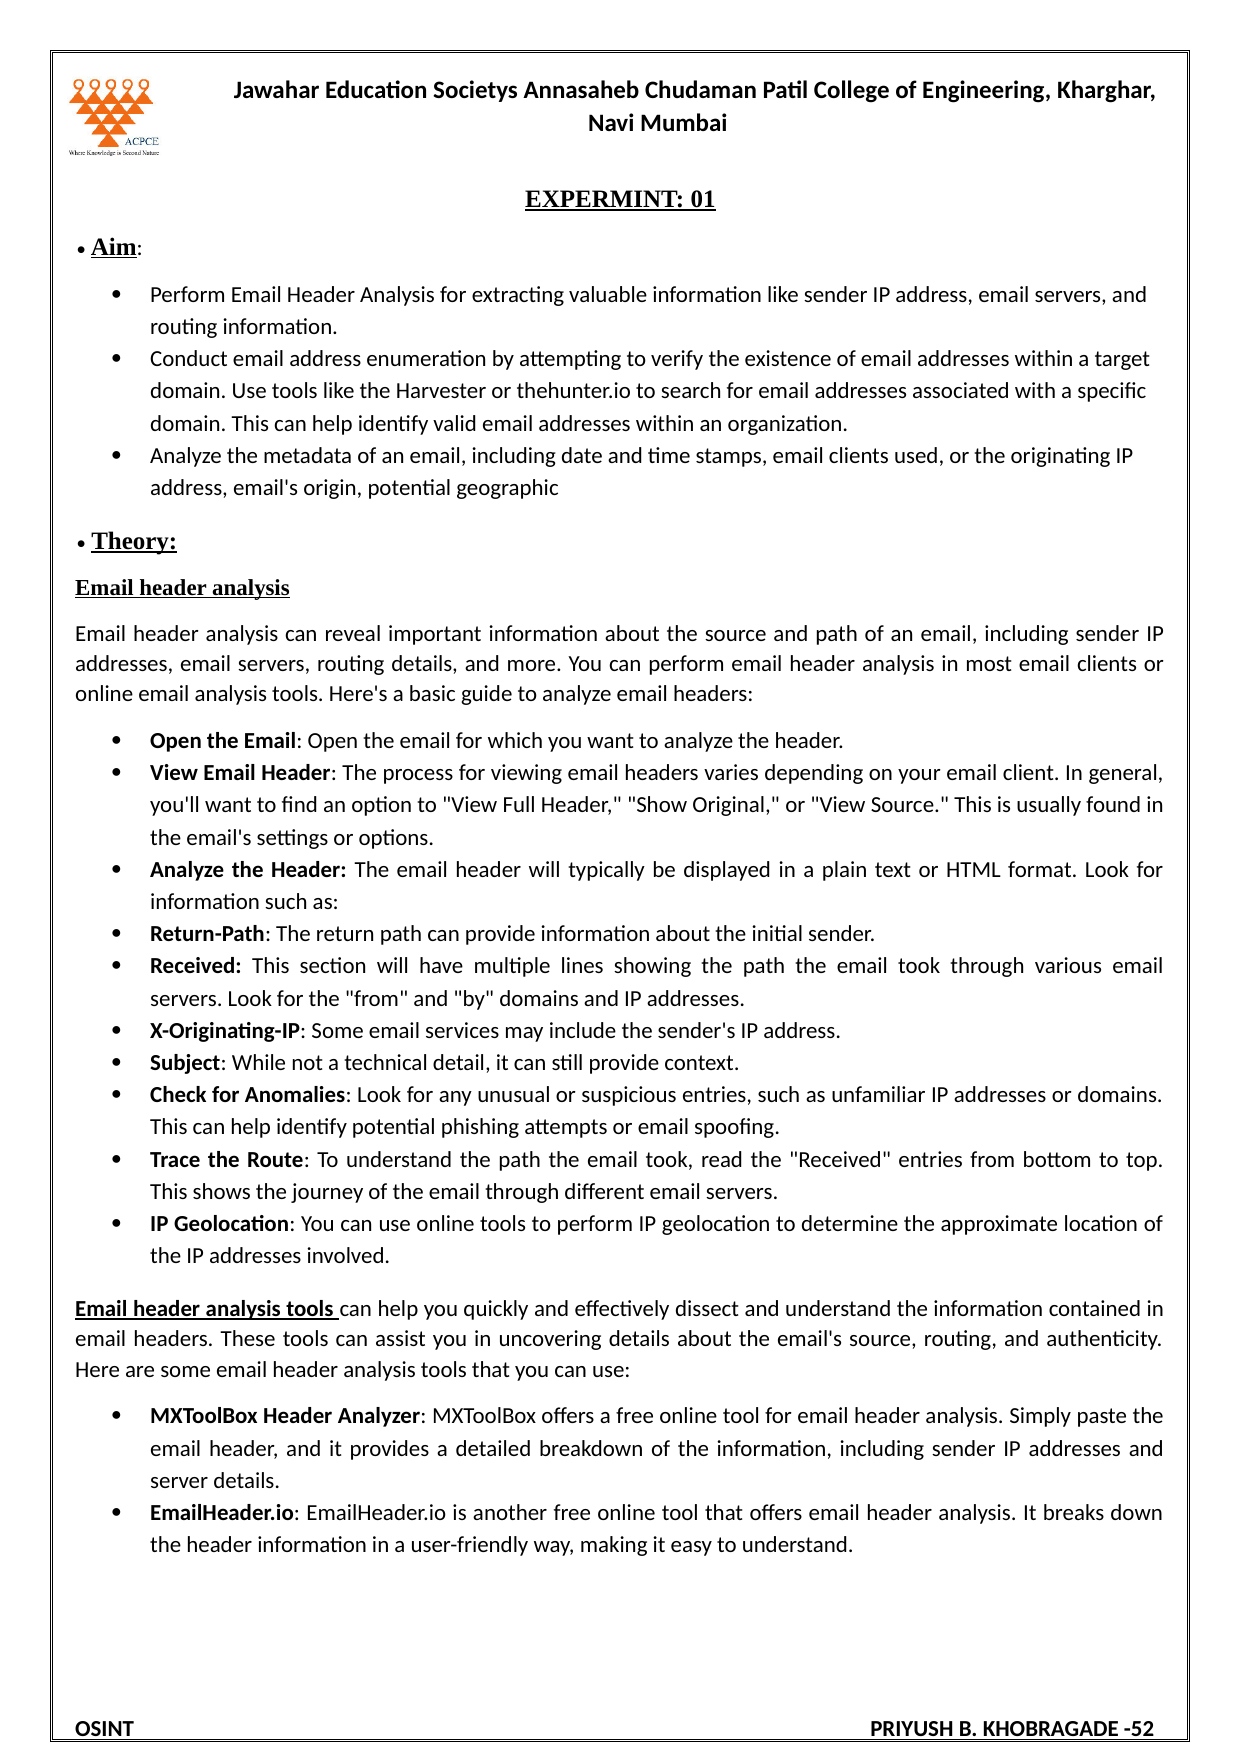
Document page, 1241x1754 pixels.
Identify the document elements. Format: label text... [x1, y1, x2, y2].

text Email header analysis tools can help you quickly and effectively dissect and understand the information contained in email headers. These tools can assist you in uncovering details about the email's source, routing, and authenticity. Here are some email header analysis tools that you can use: [75, 1294, 1165, 1383]
list Analyze the metadata of an email, including date and time stamps, email clients used, or the originating IP address, email's origin, potential geographic [112, 441, 1165, 501]
list View Email Header: The process for viewing email headers varies depending on your email client. In general, you'll want to find an option to "View Full Header," "Show Original," or "View Source." This is usually found in the email's settings or options. [112, 758, 1165, 851]
text ⚫ Theory: [75, 526, 1165, 555]
text Email header analysis [75, 574, 1165, 600]
list Conduct email address enumeration by attempting to verify the existence of email addresses within a target domain. Use tools like the Harvester or thehunter.io to search for email addresses associated with a specific domain. This can help identify valid email addresses within an organization. [112, 344, 1165, 437]
list Return-Path: The return path can provide information about the initial sender. [112, 919, 1165, 947]
list Subject: While not a technical detail, it can still provide context. [112, 1048, 1165, 1076]
text EXPERMINT: 01 [75, 184, 1165, 213]
list Perform Email Header Analysis for extracting valuable information like sender IP address, email servers, and routing information. [112, 280, 1165, 340]
list IP Geolocation: You can use online tools to perform IP geolocation to determine the approximate location of the IP addresses involved. [112, 1209, 1165, 1269]
list EmailHeader.io: EmailHeader.io is another free online tool that offers email header analysis. It breaks down the header information in a user-friendly way, making it easy to understand. [112, 1498, 1165, 1558]
list Analyze the Header: The email header will typically be displayed in a plain text or HTML format. Look for information such as: [112, 855, 1165, 915]
list Received: This section will have multiple lines showing the path the email took through various email servers. Look for the "from" and "by" domains and IP addresses. [112, 952, 1165, 1012]
text ⚫ Aim: [75, 232, 1165, 261]
list Open the Email: Open the email for which you want to analyze the header. [112, 726, 1165, 754]
list MXToolBox Header Analyzer: MXToolBox offers a free online tool for email header analysis. Simply paste the email header, and it provides a detailed breakdown of the information, including sender IP addresses and server details. [112, 1402, 1165, 1494]
list X-Originating-IP: Some email services may include the sender's IP address. [112, 1016, 1165, 1044]
list Check for Anomalies: Look for any unusual or suspicious entries, such as unfamiliar IP addresses or domains. This can help identify potential phishing attempts or email spoofing. [112, 1080, 1165, 1141]
text Email header analysis can reveal important information about the source and path of an email, including sender IP addresses, email servers, routing details, and more. You can perform email header analysis in most email clients or online email analysis tools. Here's a basic guide to analyze email headers: [75, 619, 1165, 707]
picture [53, 61, 176, 174]
list Trace the Route: To understand the path the email took, read the "Received" entries from bottom to top. This shows the journey of the email through different email servers. [112, 1145, 1165, 1205]
